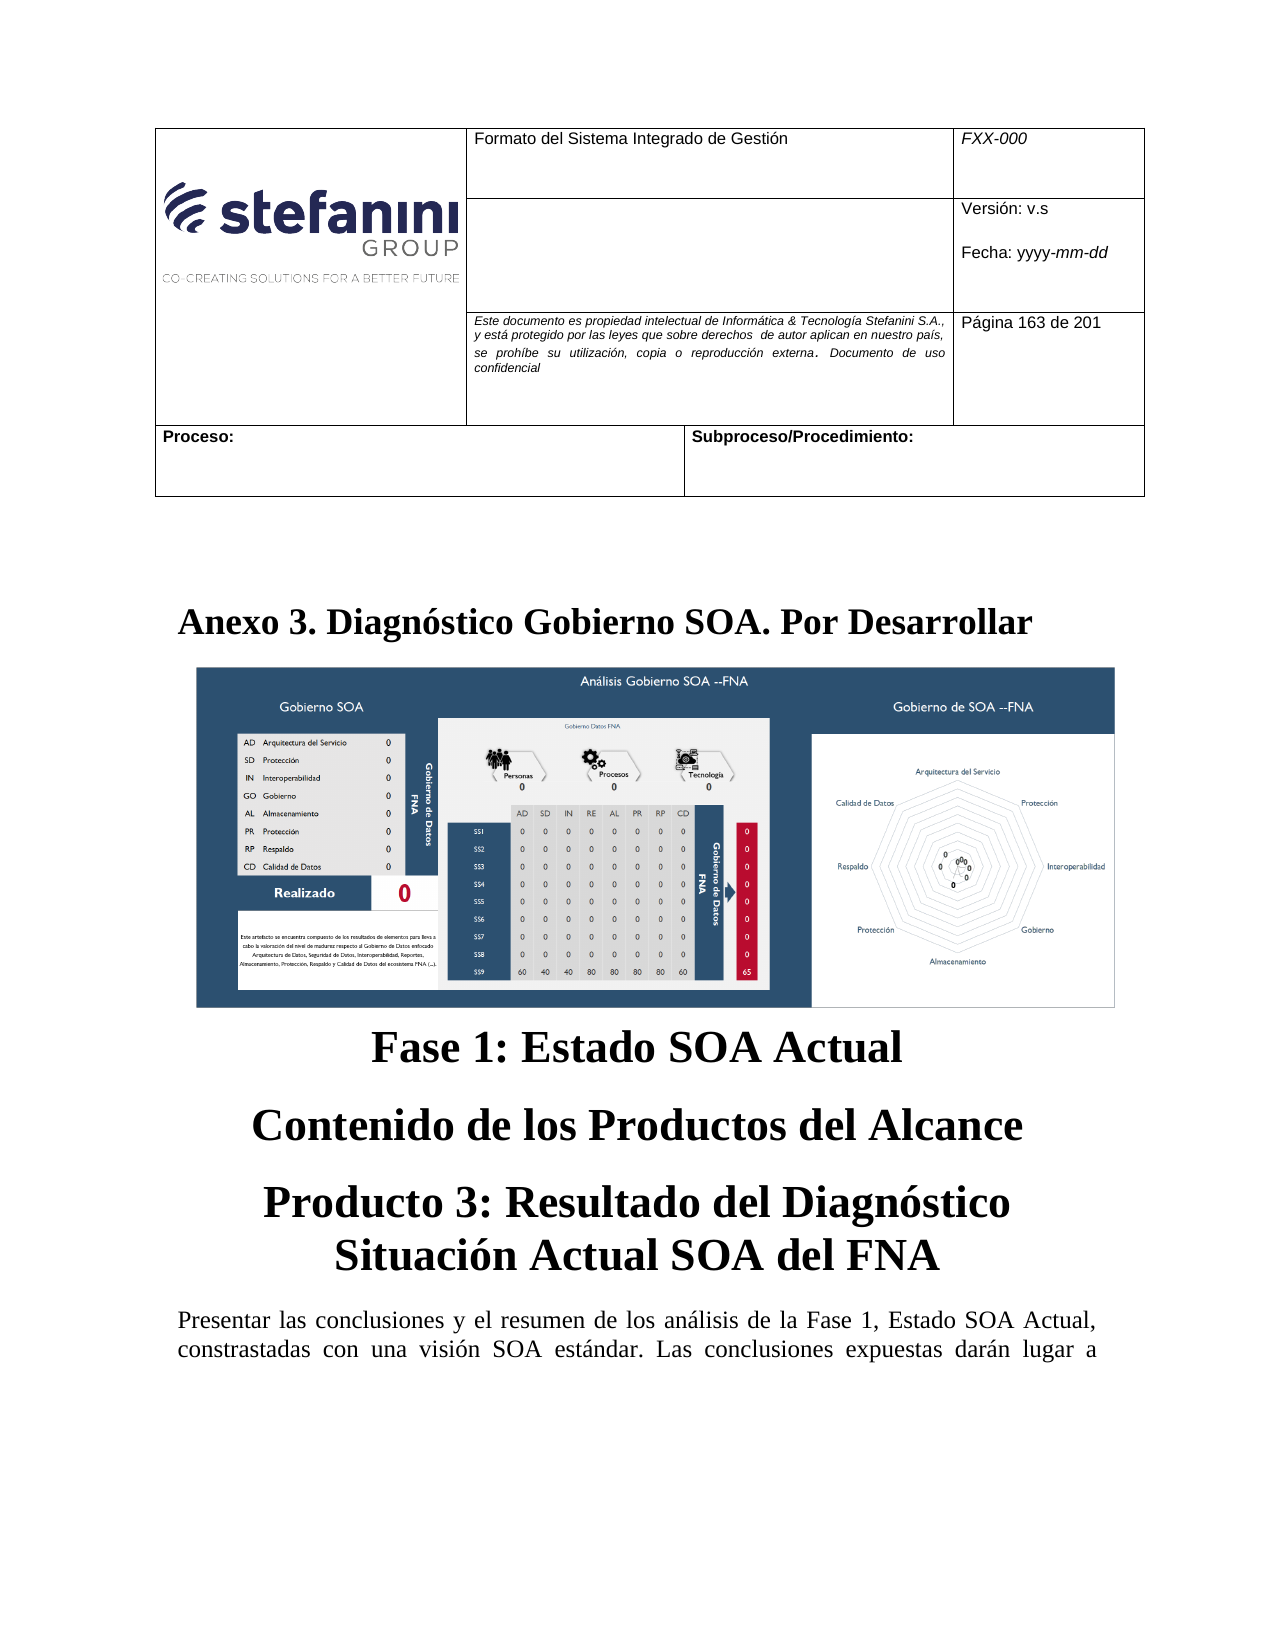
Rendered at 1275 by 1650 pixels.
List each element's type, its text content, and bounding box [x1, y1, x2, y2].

picture [162, 182, 460, 286]
subtitle Anexo 3. Diagnóstico Gobierno SOA. Por Desarrollar [177, 599, 1098, 642]
text Presentar las conclusiones y el resumen de los análisis de la Fase 1, Estado SOA Actual, constrastadas con una visión SOA estándar. Las conclusiones expuestas darán lugar a señalar futuras oportunidades y otros elementos de insumo de posteriores estudios de brechas, hojas de ruta, gobierno SOA, iniciaticas futuras. [177, 1306, 1098, 1363]
subtitle Fase 1: Estado SOA Actual [177, 1020, 1098, 1072]
subtitle Contenido de los Productos del Alcance [177, 1097, 1098, 1150]
subtitle Producto 3: Resultado del Diagnóstico Situación Actual SOA del FNA [177, 1175, 1098, 1281]
picture [196, 667, 1115, 1008]
